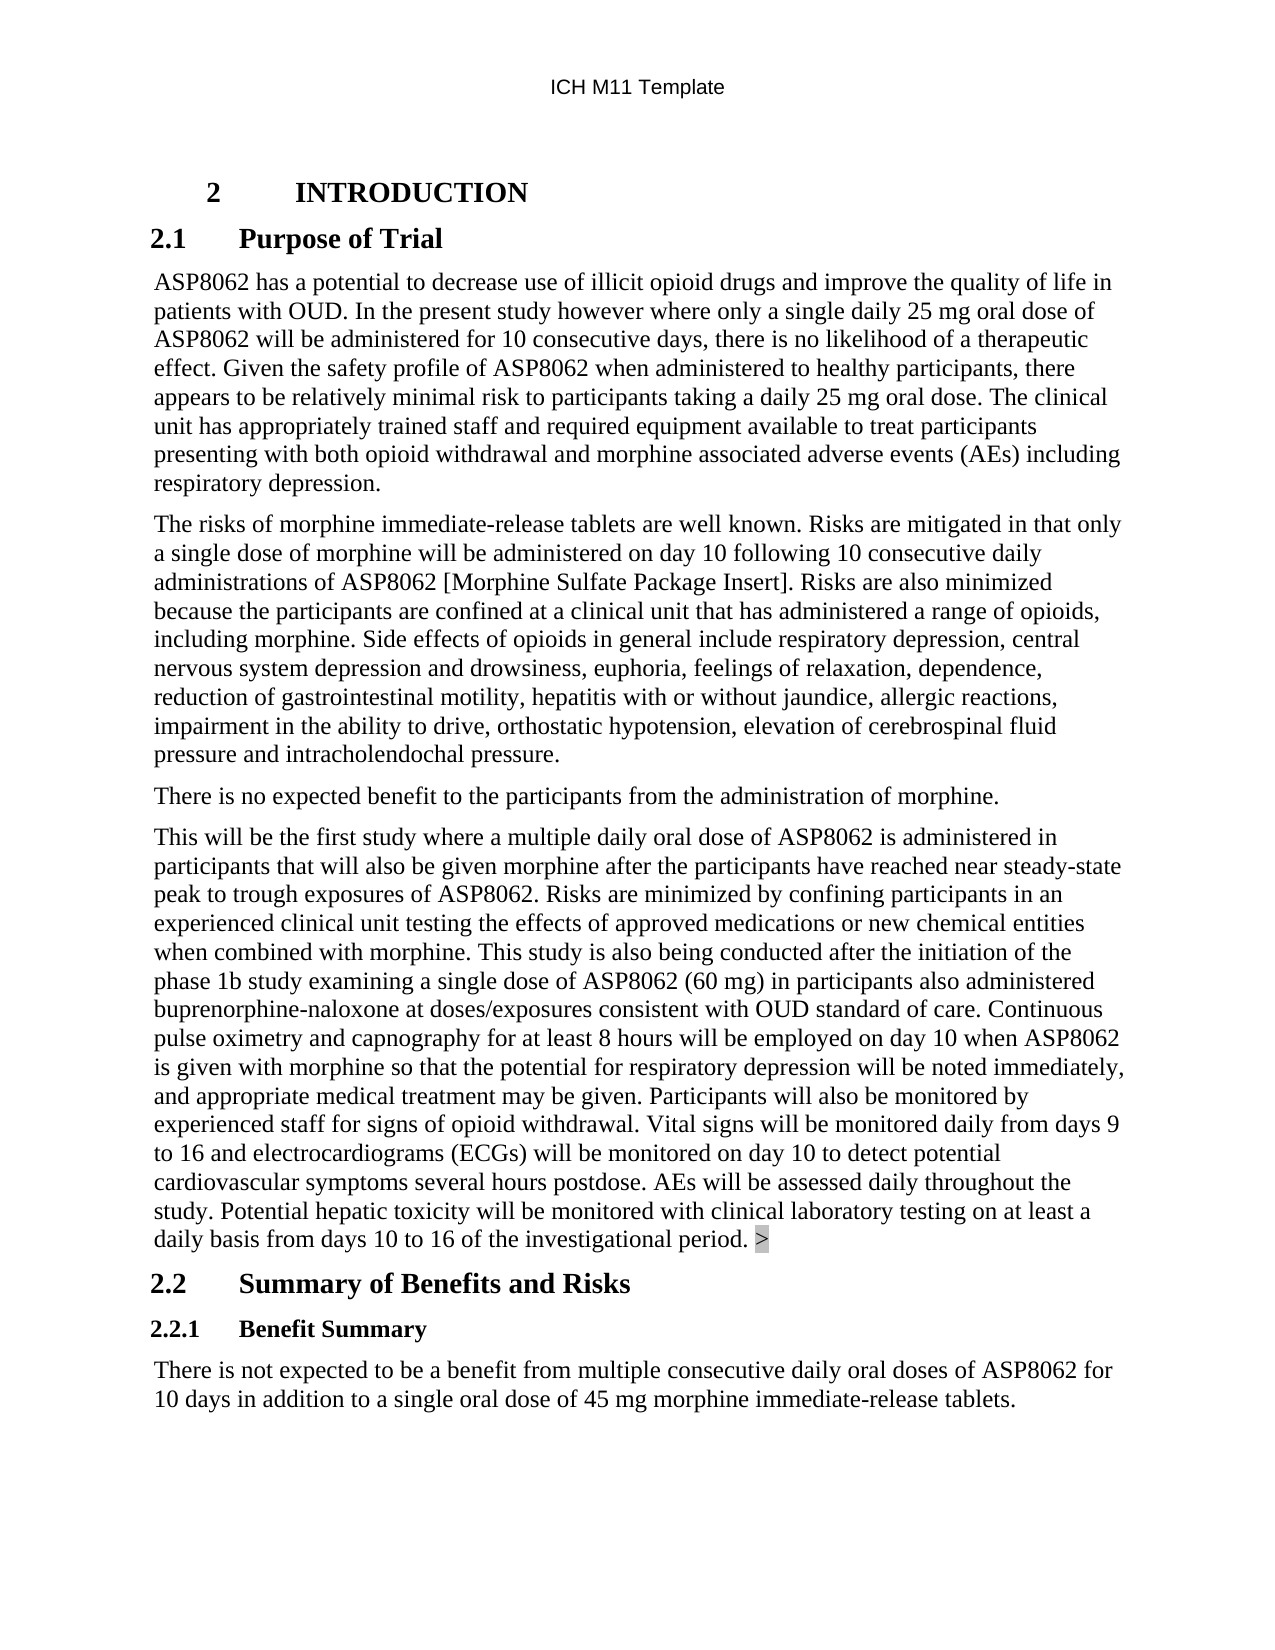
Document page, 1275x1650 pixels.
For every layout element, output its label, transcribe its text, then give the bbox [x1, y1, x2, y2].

text The risks of morphine immediate-release tablets are well known. Risks are mitigated in that only a single dose of morphine will be administered on day 10 following 10 consecutive daily administrations of ASP8062 [Morphine Sulfate Package Insert]. Risks are also minimized because the participants are confined at a clinical unit that has administered a range of opioids, including morphine. Side effects of opioids in general include respiratory depression, central nervous system depression and drowsiness, euphoria, feelings of relaxation, dependence, reduction of gastrointestinal motility, hepatitis with or without jaundice, allergic reactions, impairment in the ability to drive, orthostatic hypotension, elevation of cerebrospinal fluid pressure and intracholendochal pressure. [153, 509, 1125, 768]
text This will be the first study where a multiple daily oral dose of ASP8062 is administered in participants that will also be given morphine after the participants have reached near steady-state peak to trough exposures of ASP8062. Risks are minimized by confining participants in an experienced clinical unit testing the effects of approved medications or new chemical entities when combined with morphine. This study is also being conducted after the initiation of the phase 1b study examining a single dose of ASP8062 (60 mg) in participants also administered buprenorphine-naloxone at doses/exposures consistent with OUD standard of care. Continuous pulse oximetry and capnography for at least 8 hours will be employed on day 10 when ASP8062 is given with morphine so that the potential for respiratory depression will be noted immediately, and appropriate medical treatment may be given. Participants will also be monitored by experienced staff for signs of opioid withdrawal. Vital signs will be monitored daily from days 9 to 16 and electrocardiograms (ECGs) will be monitored on day 10 to detect potential cardiovascular symptoms several hours postdose. AEs will be assessed daily throughout the study. Potential hepatic toxicity will be monitored with clinical laboratory testing on at least a daily basis from days 10 to 16 of the investigational period. > [153, 822, 1125, 1253]
subtitle Purpose of Trial [150, 221, 1125, 254]
text There is no expected benefit to the participants from the administration of morphine. [153, 781, 1125, 809]
subtitle Benefit Summary [150, 1312, 1125, 1343]
subtitle Introduction [206, 175, 1125, 208]
text ASP8062 has a potential to decrease use of illicit opioid drugs and improve the quality of life in patients with OUD. In the present study however where only a single daily 25 mg oral dose of ASP8062 will be administered for 10 consecutive days, there is no likelihood of a therapeutic effect. Given the safety profile of ASP8062 when administered to healthy participants, there appears to be relatively minimal risk to participants taking a daily 25 mg oral dose. The clinical unit has appropriately trained staff and required equipment available to treat participants presenting with both opioid withdrawal and morphine associated adverse events (AEs) including respiratory depression. [153, 267, 1125, 497]
subtitle Summary of Benefits and Risks [150, 1266, 1125, 1299]
text There is not expected to be a benefit from multiple consecutive daily oral doses of ASP8062 for 10 days in addition to a single oral dose of 45 mg morphine immediate-release tablets. [153, 1356, 1125, 1413]
